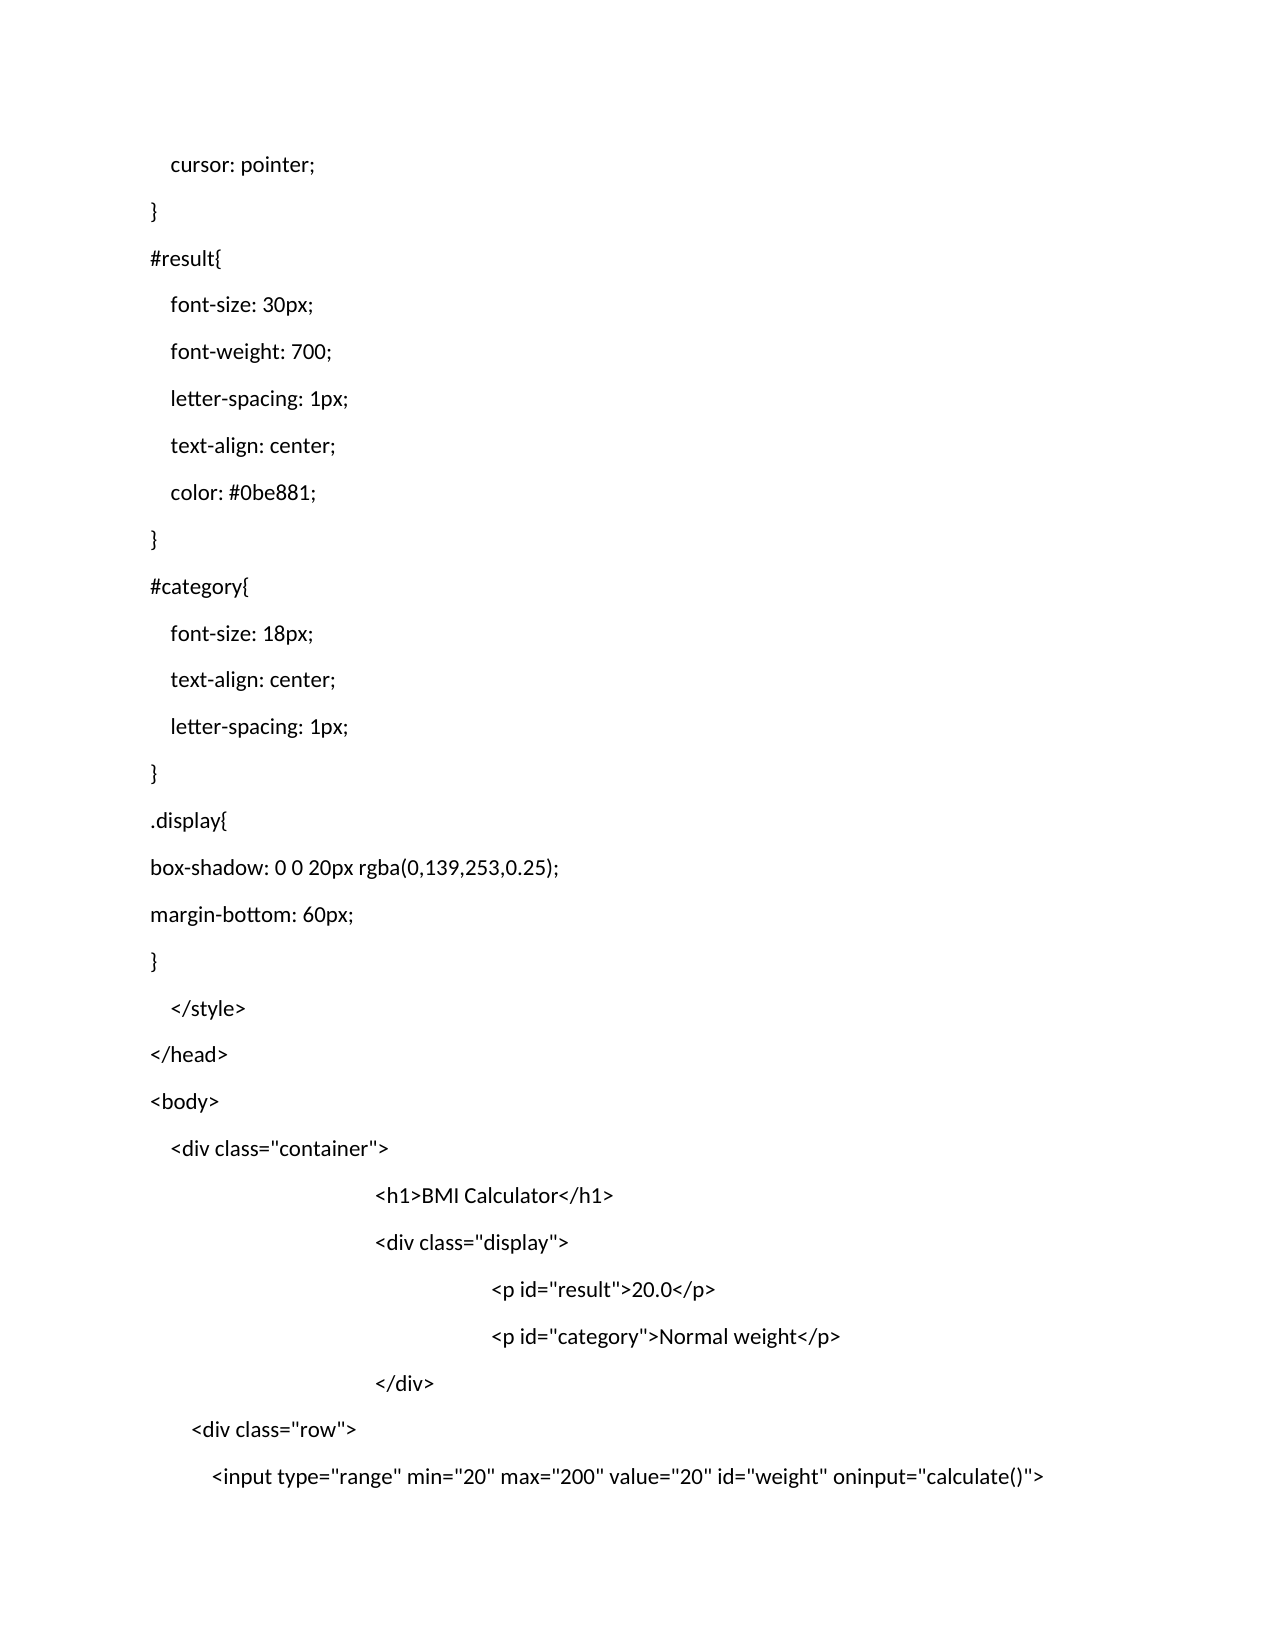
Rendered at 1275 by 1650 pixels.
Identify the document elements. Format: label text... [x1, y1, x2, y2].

text text-align: center; [150, 431, 1125, 459]
text font-weight: 700; [150, 337, 1125, 366]
text } [150, 947, 1125, 975]
text font-size: 18px; [150, 619, 1125, 647]
text </style> [150, 994, 1125, 1022]
text <div class="row"> [150, 1416, 1125, 1444]
text } [150, 525, 1125, 553]
text color: #0be881; [150, 478, 1125, 506]
text letter-spacing: 1px; [150, 712, 1125, 741]
text <body> [150, 1087, 1125, 1116]
text .display{ [150, 806, 1125, 834]
text <div class="container"> [150, 1134, 1125, 1162]
text } [150, 759, 1125, 787]
text </head> [150, 1041, 1125, 1069]
text </div> [150, 1369, 1125, 1397]
text letter-spacing: 1px; [150, 384, 1125, 412]
text <p id="category">Normal weight</p> [150, 1322, 1125, 1350]
text <input type="range" min="20" max="200" value="20" id="weight" oninput="calculate()"> [150, 1462, 1125, 1491]
text <div class="display"> [150, 1228, 1125, 1256]
text <h1>BMI Calculator</h1> [150, 1181, 1125, 1209]
text box-shadow: 0 0 20px rgba(0,139,253,0.25); [150, 853, 1125, 881]
text font-size: 30px; [150, 291, 1125, 319]
text #category{ [150, 572, 1125, 600]
text #result{ [150, 244, 1125, 272]
text margin-bottom: 60px; [150, 900, 1125, 928]
text cursor: pointer; [150, 150, 1125, 178]
text } [150, 197, 1125, 225]
text text-align: center; [150, 666, 1125, 694]
text <p id="result">20.0</p> [150, 1275, 1125, 1303]
